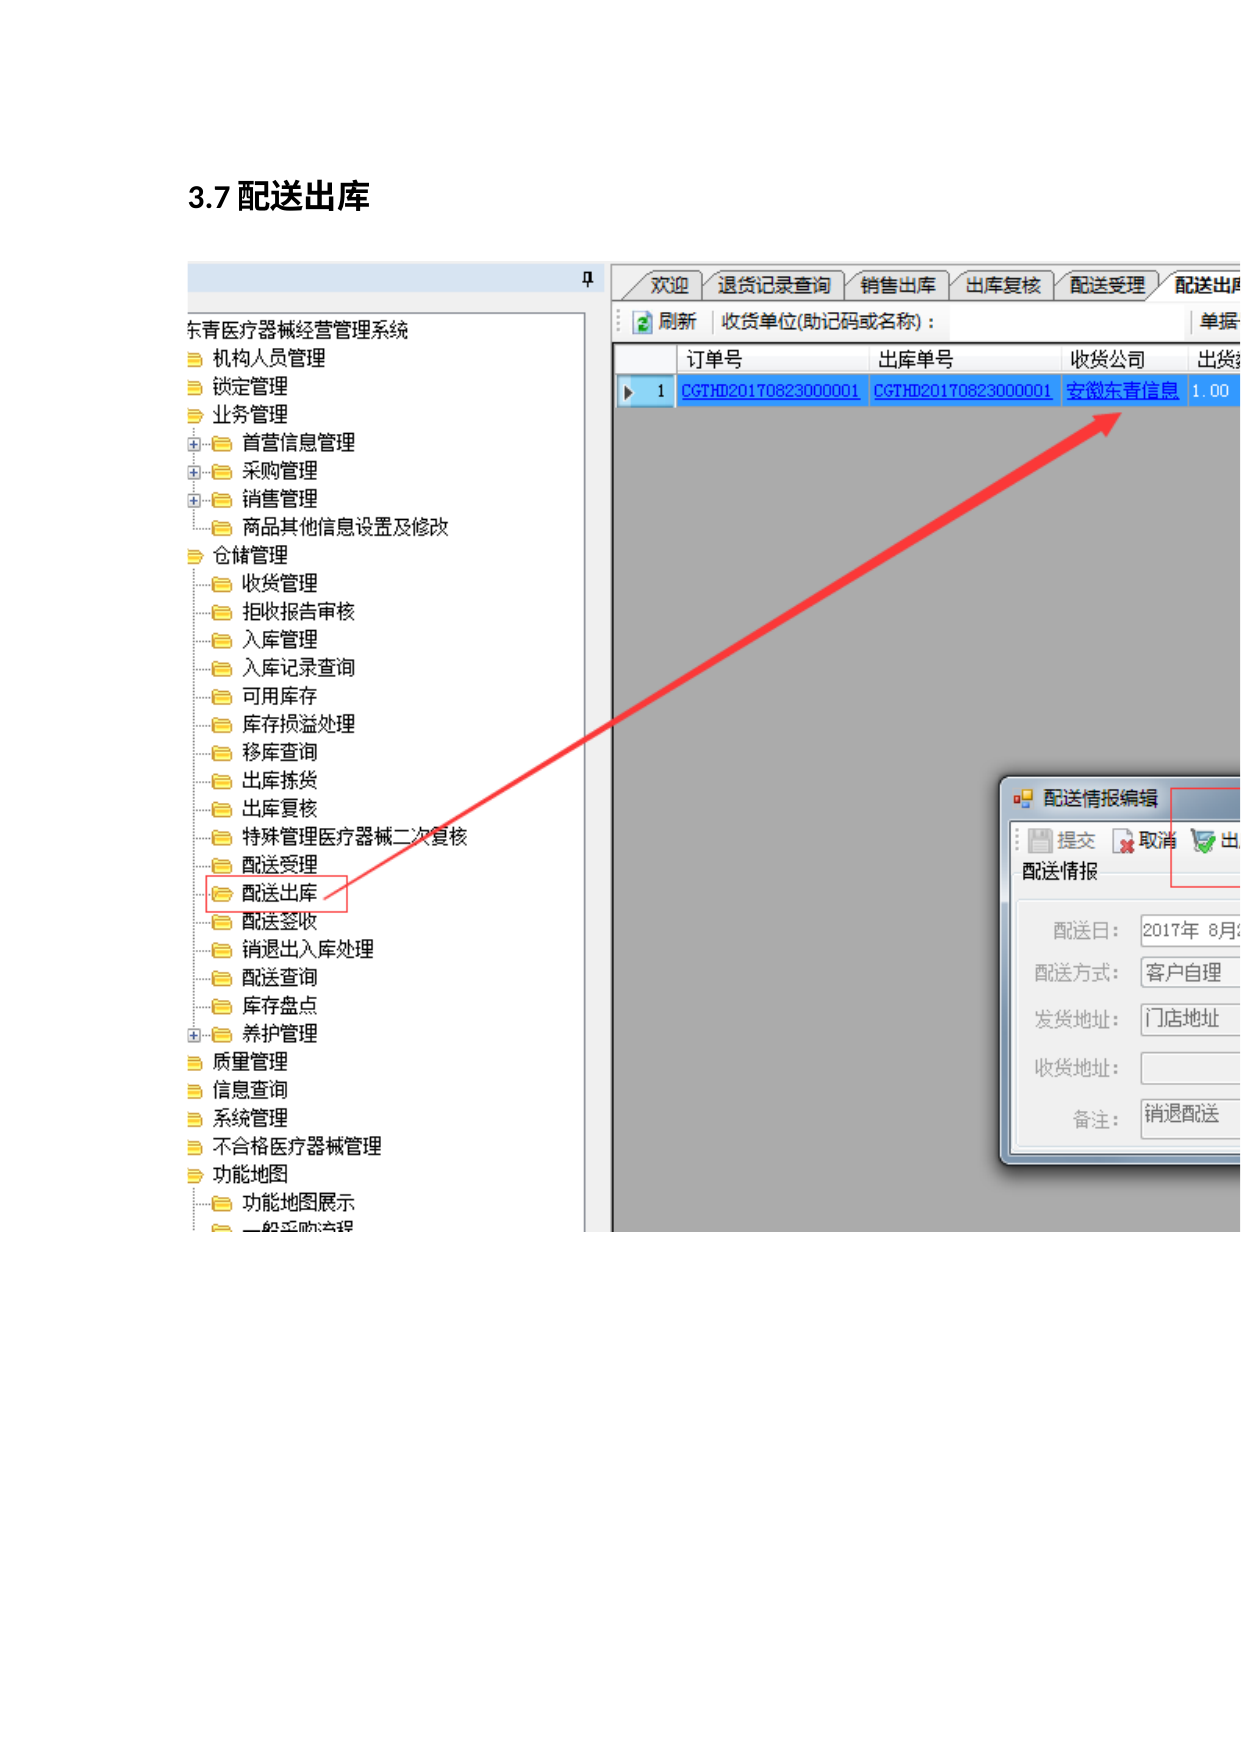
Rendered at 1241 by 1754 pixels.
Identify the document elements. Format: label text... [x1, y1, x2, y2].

subtitle 3.7配送出库 [187, 162, 1053, 227]
picture [187, 261, 1241, 1232]
